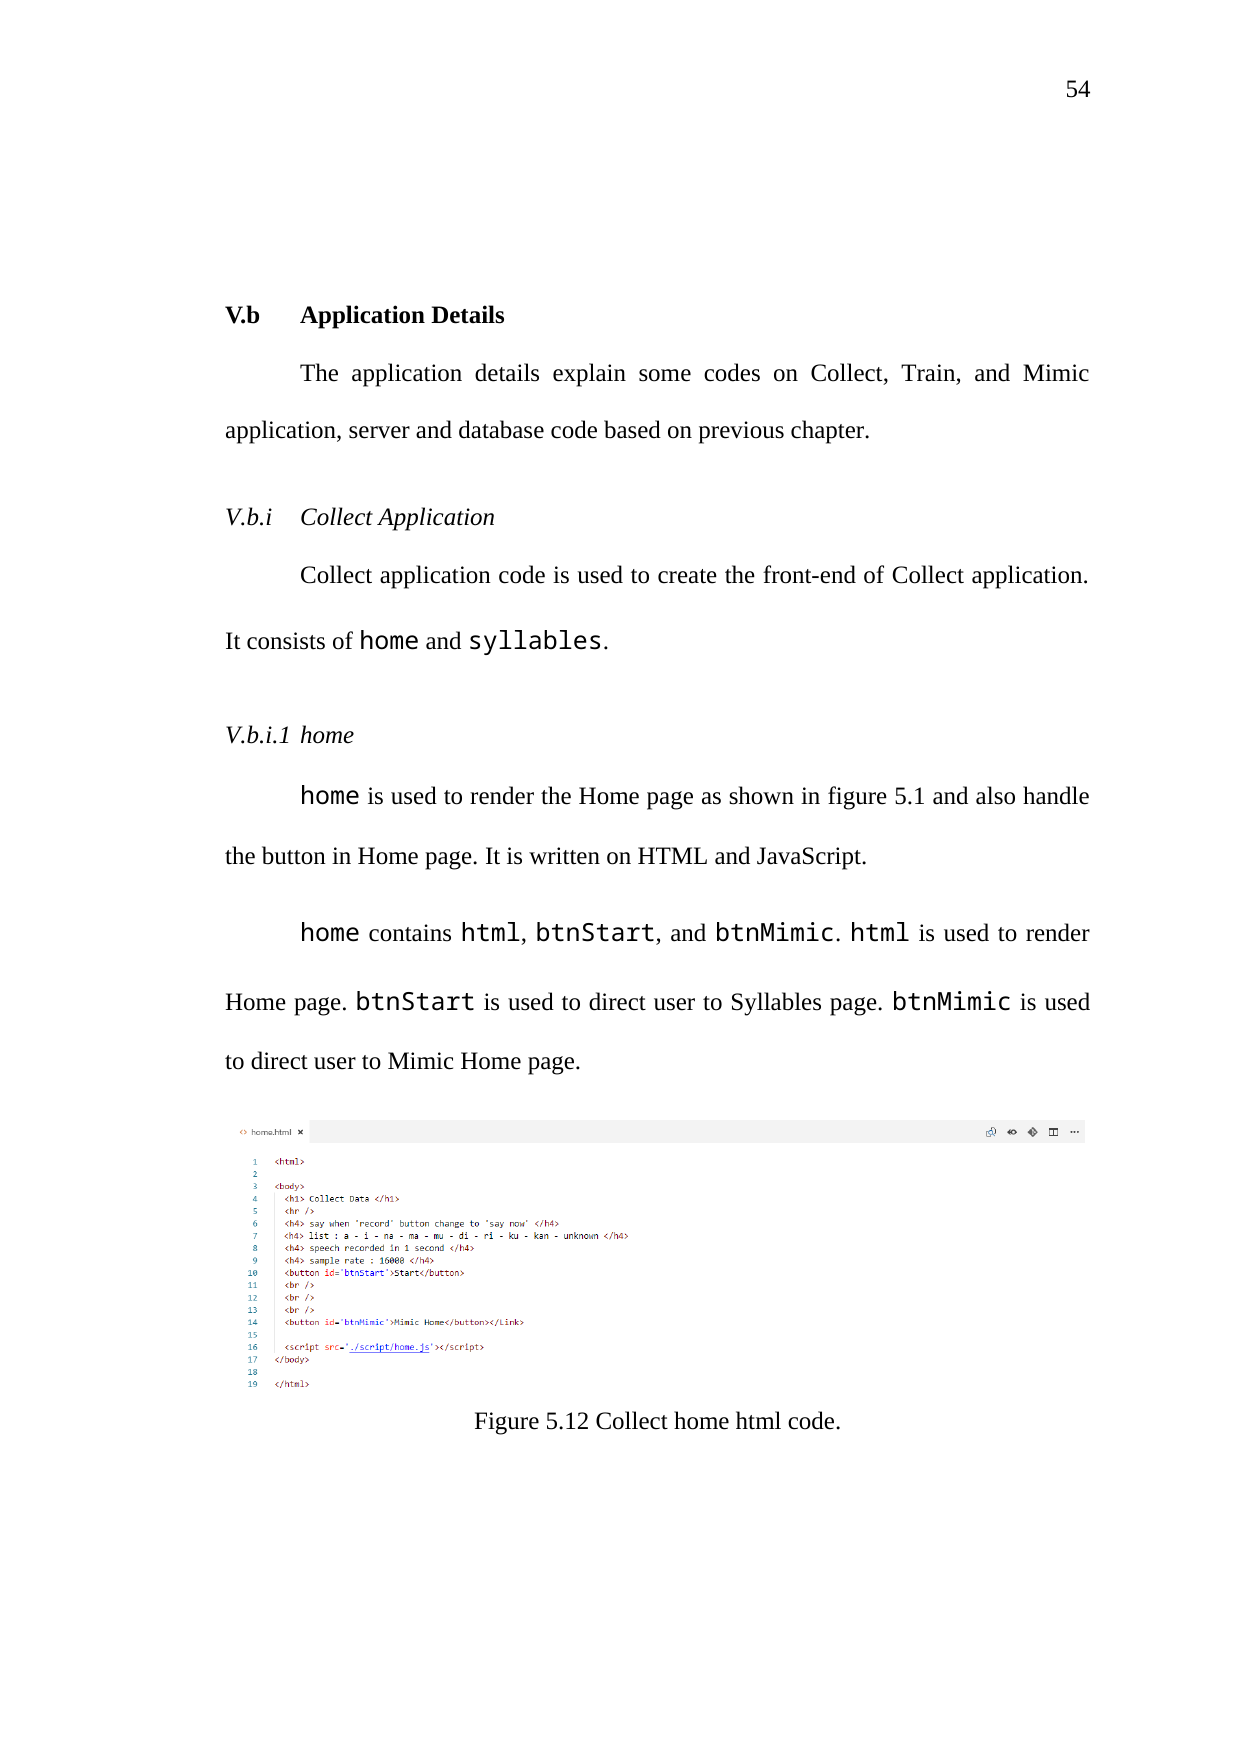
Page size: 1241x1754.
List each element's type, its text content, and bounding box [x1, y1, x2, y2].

text home contains html, btnStart, and btnMimic. html is used to render Home page. btnStart is used to direct user to Syllables page. btnMimic is used to direct user to Mimic Home page. [225, 915, 1090, 1075]
text home is used to render the Home page as shown in figure 5.1 and also handle the button in Home page. It is written on HTML and JavaScript. [225, 778, 1090, 869]
picture [230, 1120, 1085, 1390]
subtitle Application Details [225, 300, 1090, 329]
subtitle Collect Application [225, 502, 1090, 531]
text Collect application code is used to create the front-end of Collect application. It consists of home and syllables. [225, 560, 1090, 657]
text Figure 5.12 Collect home html code. [225, 1406, 1090, 1435]
text The application details explain some codes on Collect, Train, and Mimic application, server and database code based on previous chapter. [225, 358, 1090, 444]
subtitle home [225, 720, 1090, 749]
